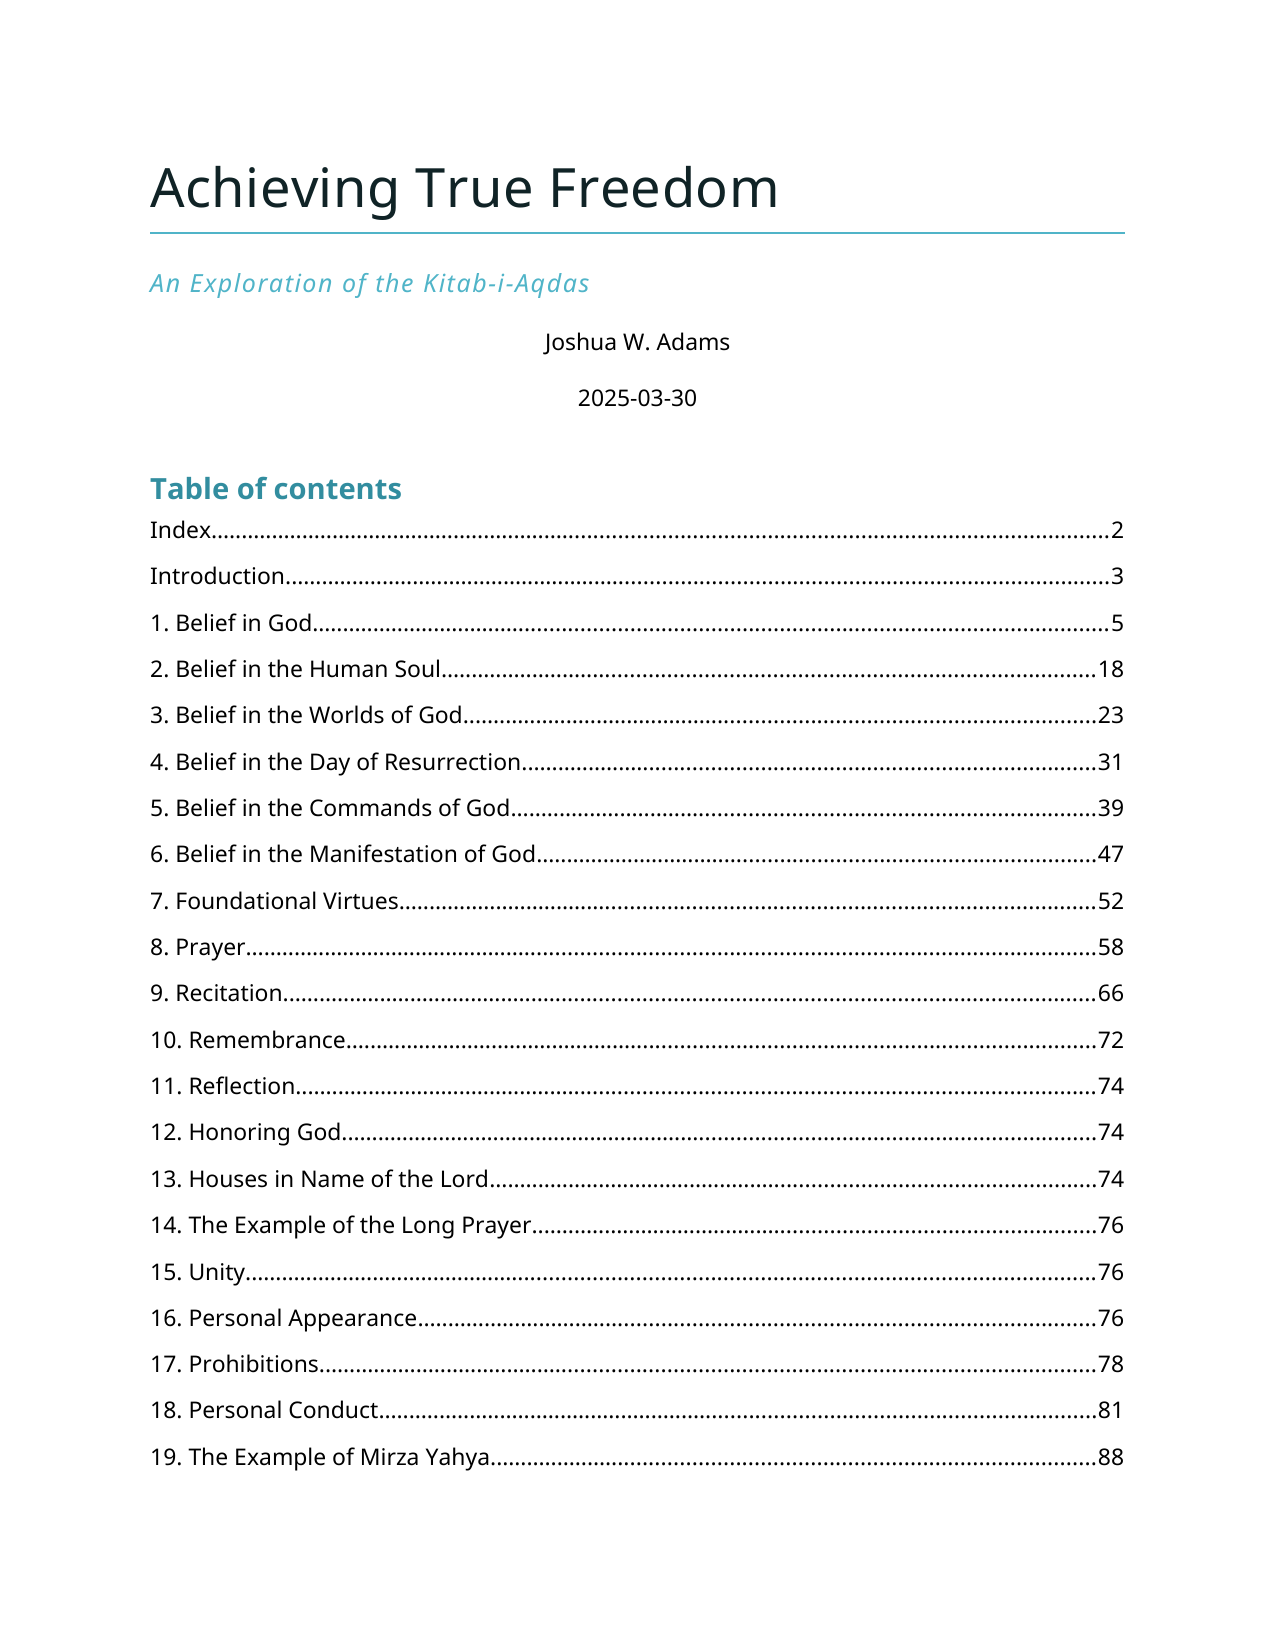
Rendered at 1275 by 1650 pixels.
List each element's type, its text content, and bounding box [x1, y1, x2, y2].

title Achieving True Freedom [150, 150, 1125, 232]
text 2025-03-30 [150, 382, 1125, 413]
subtitle An Exploration of the Kitab-i-Aqdas [150, 265, 1125, 299]
text Joshua W. Adams [150, 325, 1125, 357]
